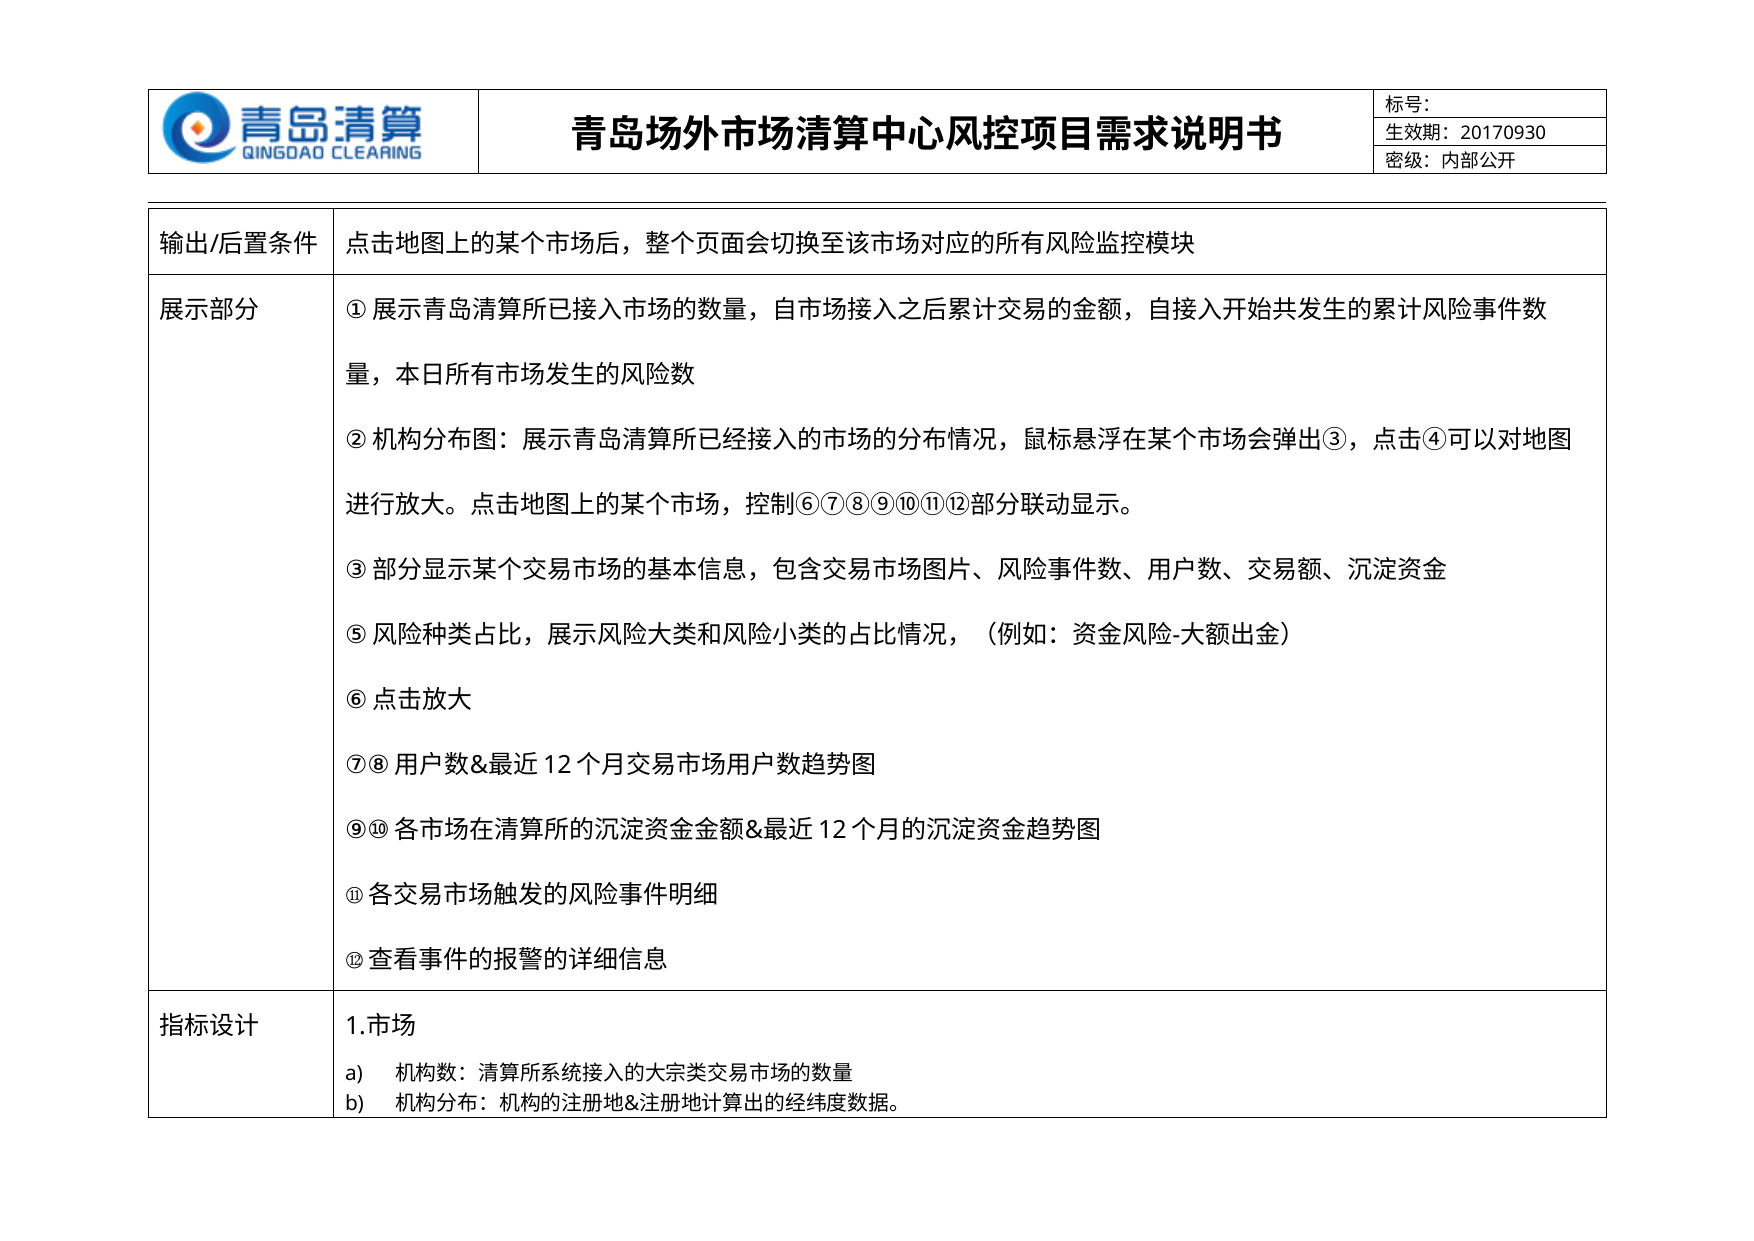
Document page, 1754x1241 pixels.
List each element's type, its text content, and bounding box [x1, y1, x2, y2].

table_cell 点击地图上的某个市场后，整个页面会切换至该市场对应的所有风险监控模块 [334, 209, 1606, 274]
picture [159, 89, 422, 164]
table_cell 指标设计 [149, 991, 333, 1117]
table_cell ①展示青岛清算所已接入市场的数量，自市场接入之后累计交易的金额，自接入开始共发生的累计风险事件数量，本日所有市场发生的风险数 ②机构分布图：展示青岛清算所已经接入的市场的分布情况，鼠标悬浮在某个市场会弹出③，点击④可以对地图进行放大。点击地图上的某个市场，控制⑥⑦⑧⑨⑩⑪⑫部分联动显示。 ③部分显示某个交易市场的基本信息，包含交易市场图片、风险事件数、用户数、交易额、沉淀资金 ⑤风险种类占比，展示风险大类和风险小类的占比情况，（例如：资金风险-大额出金） ⑥点击放大 ⑦⑧用户数&最近12个月交易市场用户数趋势图 ⑨⑩各市场在清算所的沉淀资金金额&最近12个月的沉淀资金趋势图 ⑪各交易市场触发的风险事件明细 ⑫查看事件的报警的详细信息 [334, 275, 1606, 990]
table_cell 展示部分 [149, 275, 333, 990]
table_cell 输出/后置条件 [149, 209, 333, 274]
